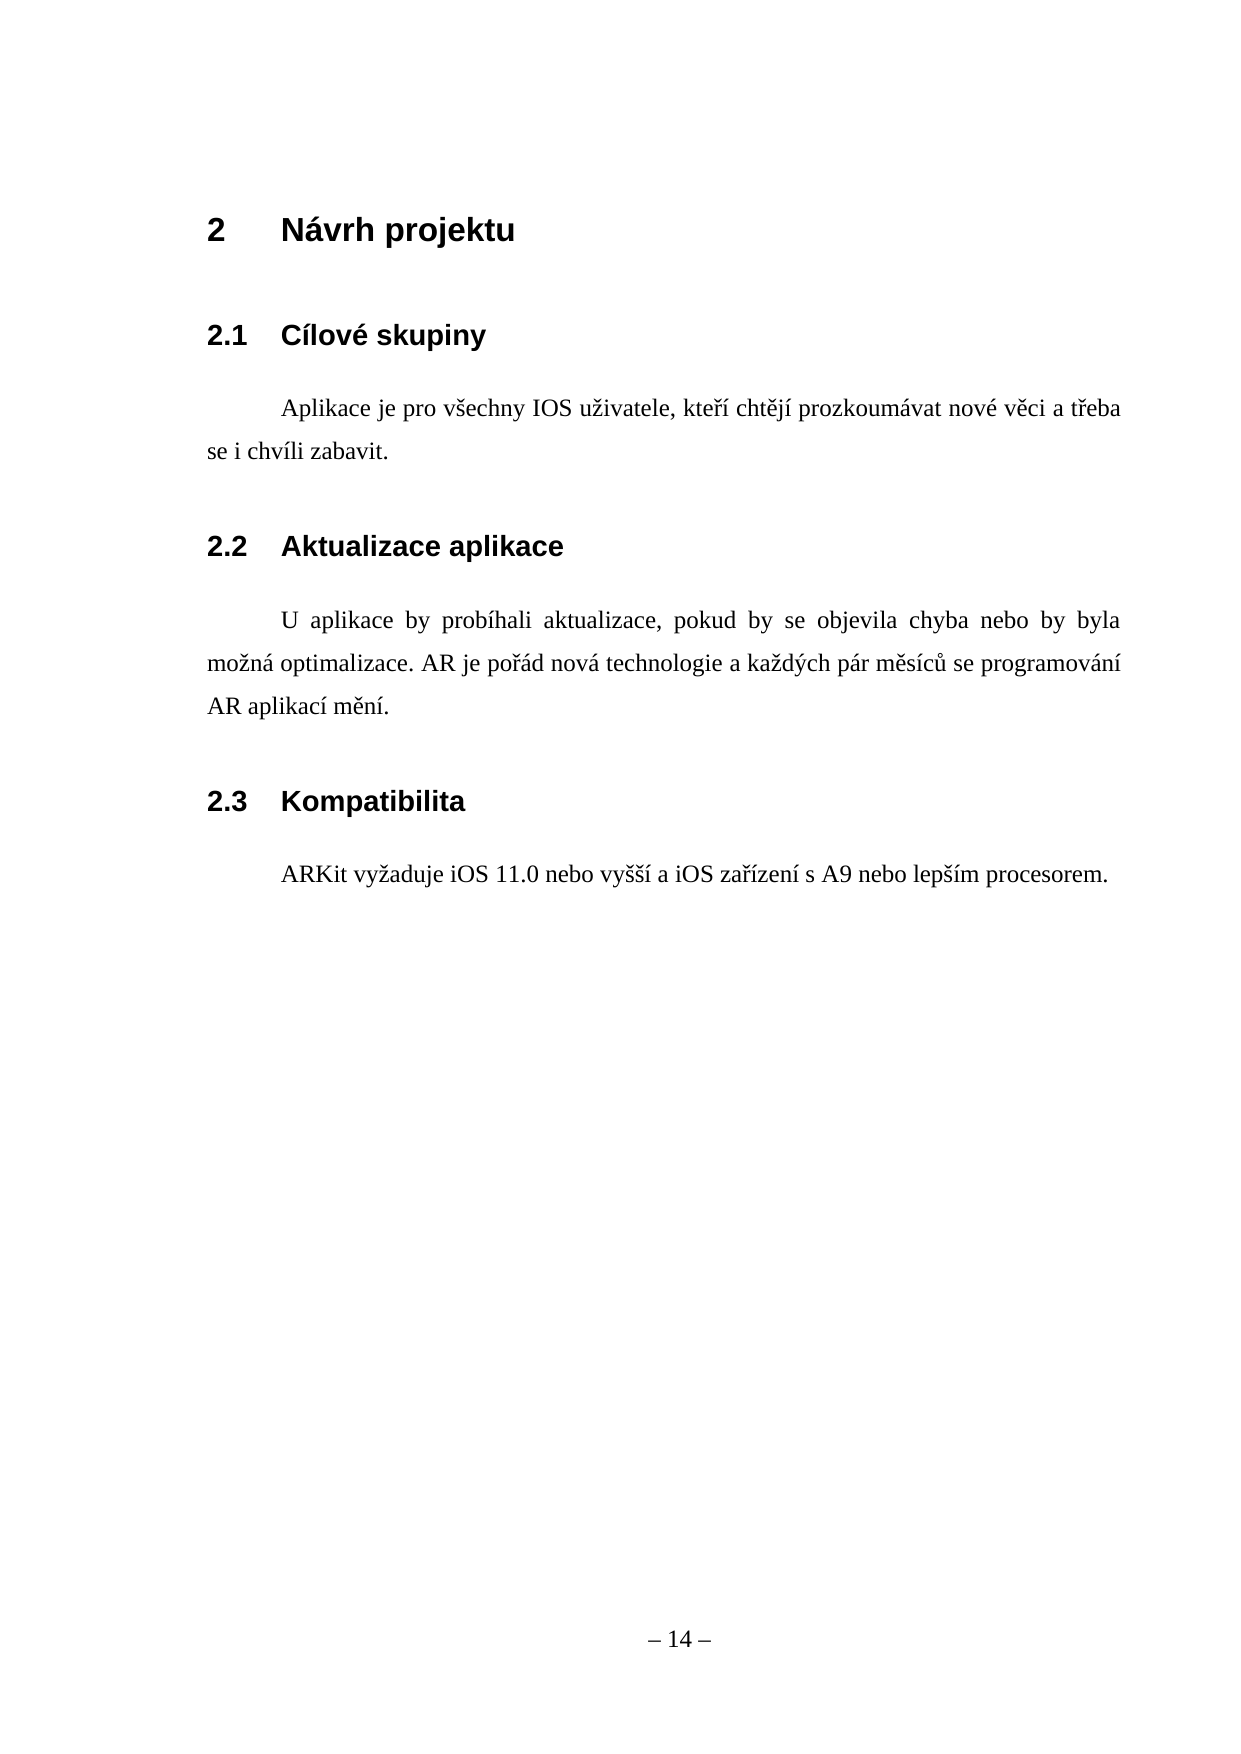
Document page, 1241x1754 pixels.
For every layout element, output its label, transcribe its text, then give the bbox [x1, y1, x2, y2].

subtitle Aktualizace aplikace [207, 529, 1122, 563]
subtitle Návrh projektu [207, 210, 1122, 249]
subtitle Kompatibilita [207, 784, 1122, 818]
text Aplikace je pro všechny IOS uživatele, kteří chtějí prozkoumávat nové věci a třeba se i chvíli zabavit. [207, 393, 1122, 465]
text ARKit vyžaduje iOS 11.0 nebo vyšší a iOS zařízení s A9 nebo lepším procesorem. [207, 859, 1122, 888]
text U aplikace by probíhali aktualizace, pokud by se objevila chyba nebo by byla možná optimalizace. AR je pořád nová technologie a každých pár měsíců se programování AR aplikací mění. [207, 605, 1122, 720]
subtitle Cílové skupiny [207, 318, 1122, 351]
